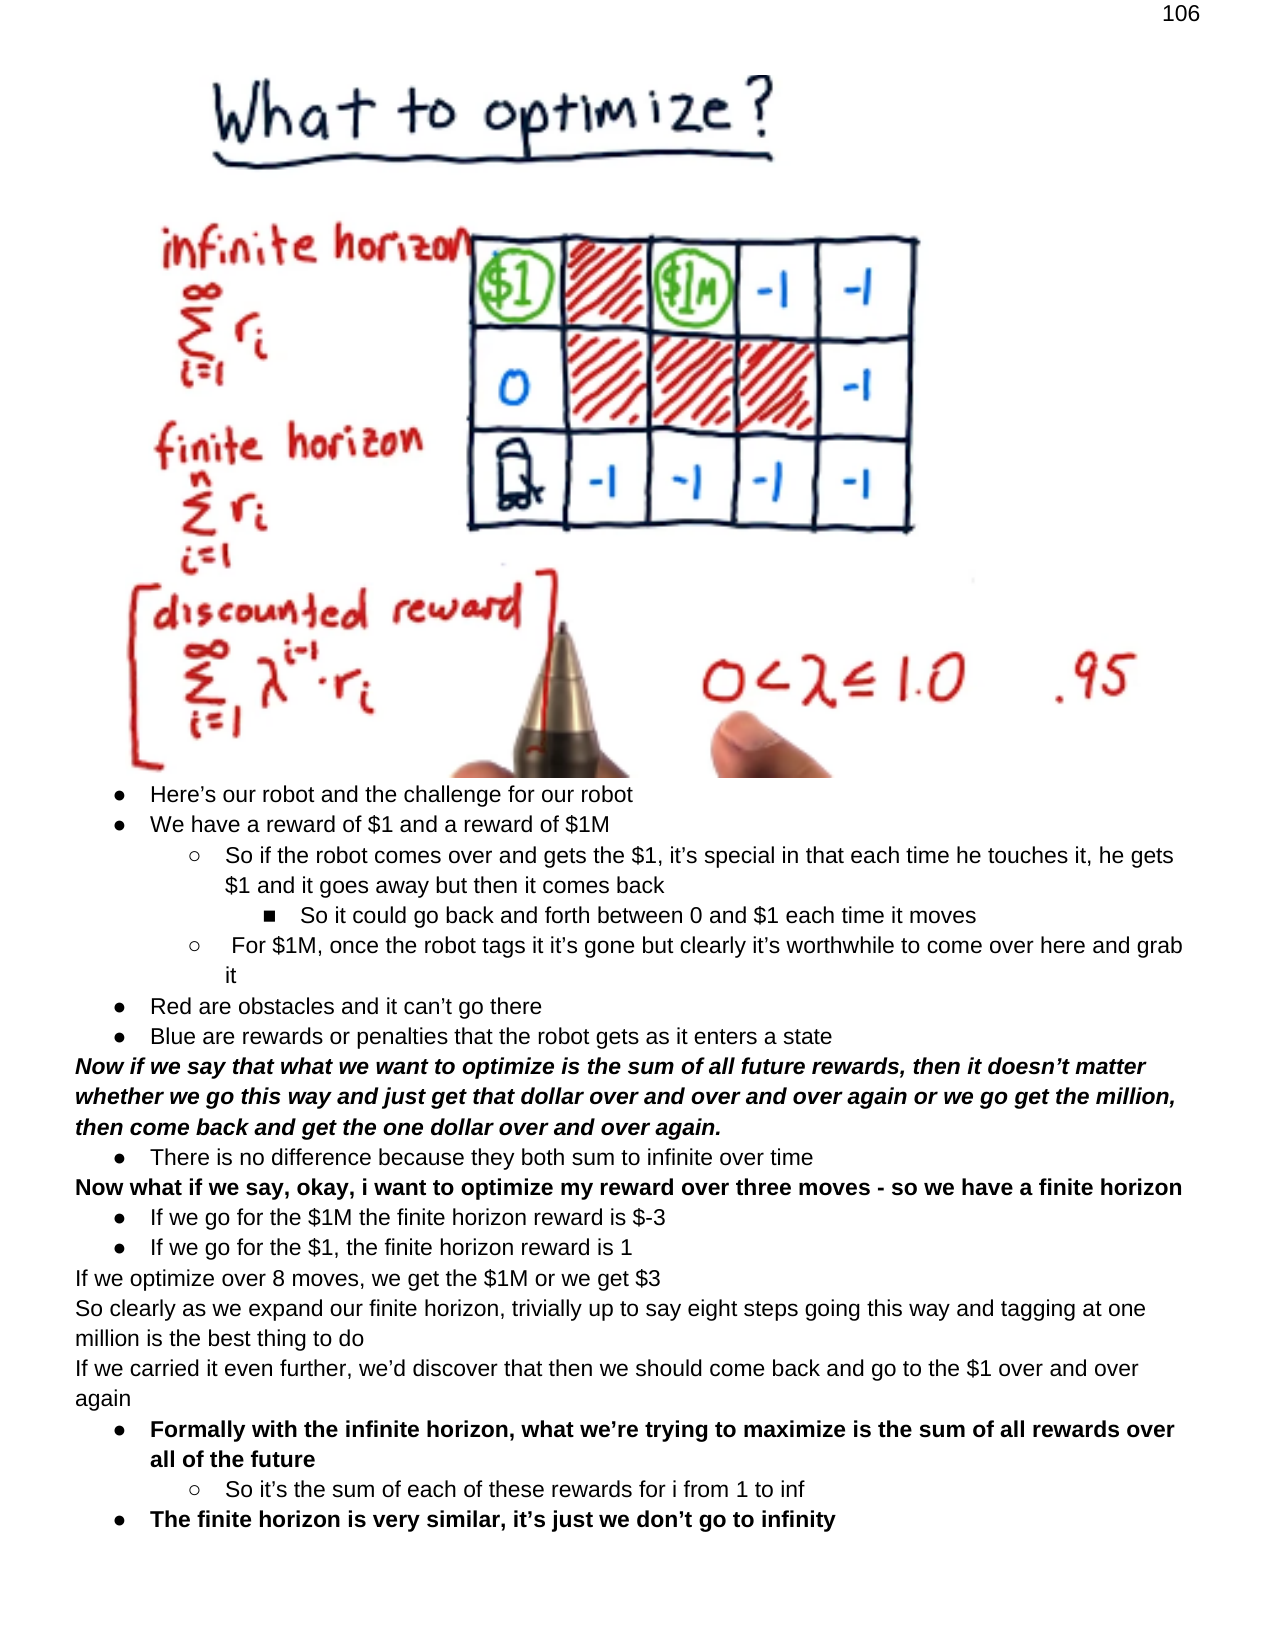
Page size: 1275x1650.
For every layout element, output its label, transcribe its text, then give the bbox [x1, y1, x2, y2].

list We have a reward of $1 and a reward of $1M [112, 811, 1200, 838]
text If we optimize over 8 moves, we get the $1M or we get $3 [75, 1264, 1200, 1291]
list Formally with the infinite horizon, what we’re trying to maximize is the sum of all rewards over all of the future [112, 1416, 1200, 1472]
text Now what if we say, okay, i want to optimize my reward over three moves - so we have a finite horizon [75, 1174, 1200, 1200]
list So it’s the sum of each of these rewards for i from 1 to inf [187, 1476, 1200, 1502]
text So clearly as we expand our finite horizon, trivially up to say eight steps going this way and tagging at one million is the best thing to do [75, 1295, 1200, 1351]
list Blue are rewards or penalties that the robot gets as it enters a state [112, 1023, 1200, 1049]
list The finite horizon is very similar, it’s just we don’t go to infinity [112, 1506, 1200, 1532]
list So if the robot comes over and gets the $1, it’s special in that each time he touches it, he gets $1 and it goes away but then it comes back [187, 842, 1200, 898]
text Now if we say that what we want to optimize is the sum of all future rewards, then it doesn’t matter whether we go this way and just get that dollar over and over and over again or we go get the million, then come back and get the one dollar over and over again. [75, 1053, 1200, 1140]
list Red are obstacles and it can’t go there [112, 993, 1200, 1019]
list There is no difference because they both sum to infinite over time [112, 1144, 1200, 1170]
list For $1M, once the robot tags it it’s gone but clearly it’s worthwhile to come over here and grab it [187, 932, 1200, 989]
list So it could go back and forth between 0 and $1 each time it moves [262, 902, 1200, 928]
text If we carried it even further, we’d discover that then we should come back and go to the $1 over and over again [75, 1355, 1200, 1412]
list If we go for the $1M the finite horizon reward is $-3 [112, 1204, 1200, 1230]
list If we go for the $1, the finite horizon reward is 1 [112, 1234, 1200, 1261]
picture [125, 75, 1150, 778]
list Here’s our robot and the challenge for our robot [112, 781, 1200, 807]
